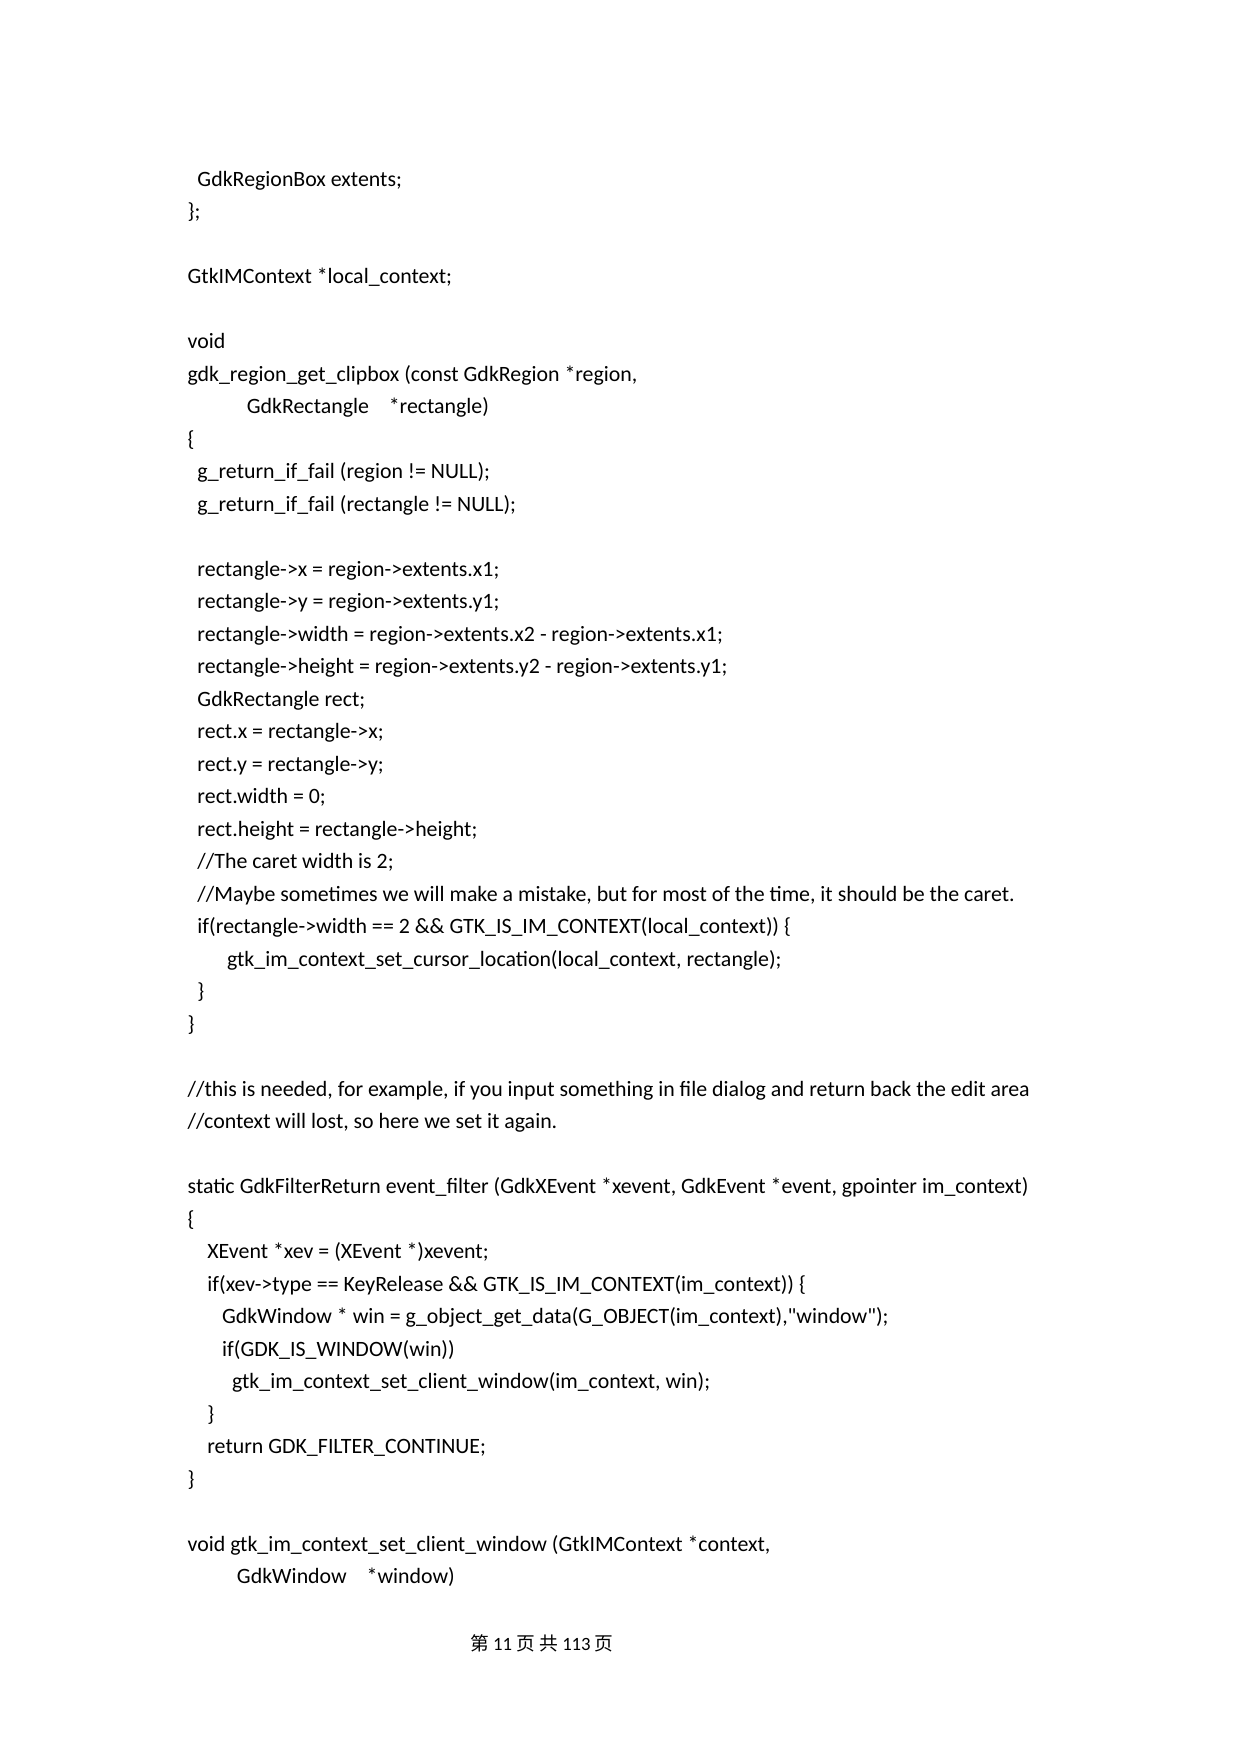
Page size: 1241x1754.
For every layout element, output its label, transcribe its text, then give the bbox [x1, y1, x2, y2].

text return GDK_FILTER_CONTINUE; [187, 1429, 1053, 1462]
text rect.y = rectangle->y; [187, 747, 1053, 779]
text rectangle->height = region->extents.y2 - region->extents.y1; [187, 649, 1053, 682]
text if(xev->type == KeyRelease && GTK_IS_IM_CONTEXT(im_context)) { [187, 1267, 1053, 1299]
text GdkRectangle rect; [187, 682, 1053, 714]
text } [187, 1462, 1053, 1494]
text { [187, 422, 1053, 454]
text } [187, 1397, 1053, 1429]
text g_return_if_fail (region != NULL); [187, 454, 1053, 487]
text XEvent *xev = (XEvent *)xevent; [187, 1234, 1053, 1267]
text void [187, 324, 1053, 357]
text //The caret width is 2; [187, 844, 1053, 877]
text GdkWindow *window) [187, 1559, 1053, 1592]
text //context will lost, so here we set it again. [187, 1104, 1053, 1137]
text }; [187, 194, 1053, 227]
text if(GDK_IS_WINDOW(win)) [187, 1332, 1053, 1364]
text rect.width = 0; [187, 779, 1053, 812]
text GdkWindow * win = g_object_get_data(G_OBJECT(im_context),"window"); [187, 1299, 1053, 1332]
text rect.x = rectangle->x; [187, 714, 1053, 747]
text rect.height = rectangle->height; [187, 812, 1053, 844]
text //this is needed, for example, if you input something in file dialog and return back the edit area [187, 1072, 1053, 1104]
text rectangle->width = region->extents.x2 - region->extents.x1; [187, 617, 1053, 649]
text rectangle->y = region->extents.y1; [187, 584, 1053, 617]
text if(rectangle->width == 2 && GTK_IS_IM_CONTEXT(local_context)) { [187, 909, 1053, 942]
text GdkRectangle *rectangle) [187, 389, 1053, 422]
text static GdkFilterReturn event_filter (GdkXEvent *xevent, GdkEvent *event, gpointer im_context) [187, 1169, 1053, 1202]
text rectangle->x = region->extents.x1; [187, 552, 1053, 584]
text { [187, 1202, 1053, 1234]
text void gtk_im_context_set_client_window (GtkIMContext *context, [187, 1527, 1053, 1559]
text } [187, 1007, 1053, 1039]
text //Maybe sometimes we will make a mistake, but for most of the time, it should be the caret. [187, 877, 1053, 909]
text GtkIMContext *local_context; [187, 259, 1053, 292]
text } [187, 974, 1053, 1007]
text gtk_im_context_set_cursor_location(local_context, rectangle); [187, 942, 1053, 974]
text gtk_im_context_set_client_window(im_context, win); [187, 1364, 1053, 1397]
text g_return_if_fail (rectangle != NULL); [187, 487, 1053, 519]
text GdkRegionBox extents; [187, 162, 1053, 194]
text gdk_region_get_clipbox (const GdkRegion *region, [187, 357, 1053, 389]
